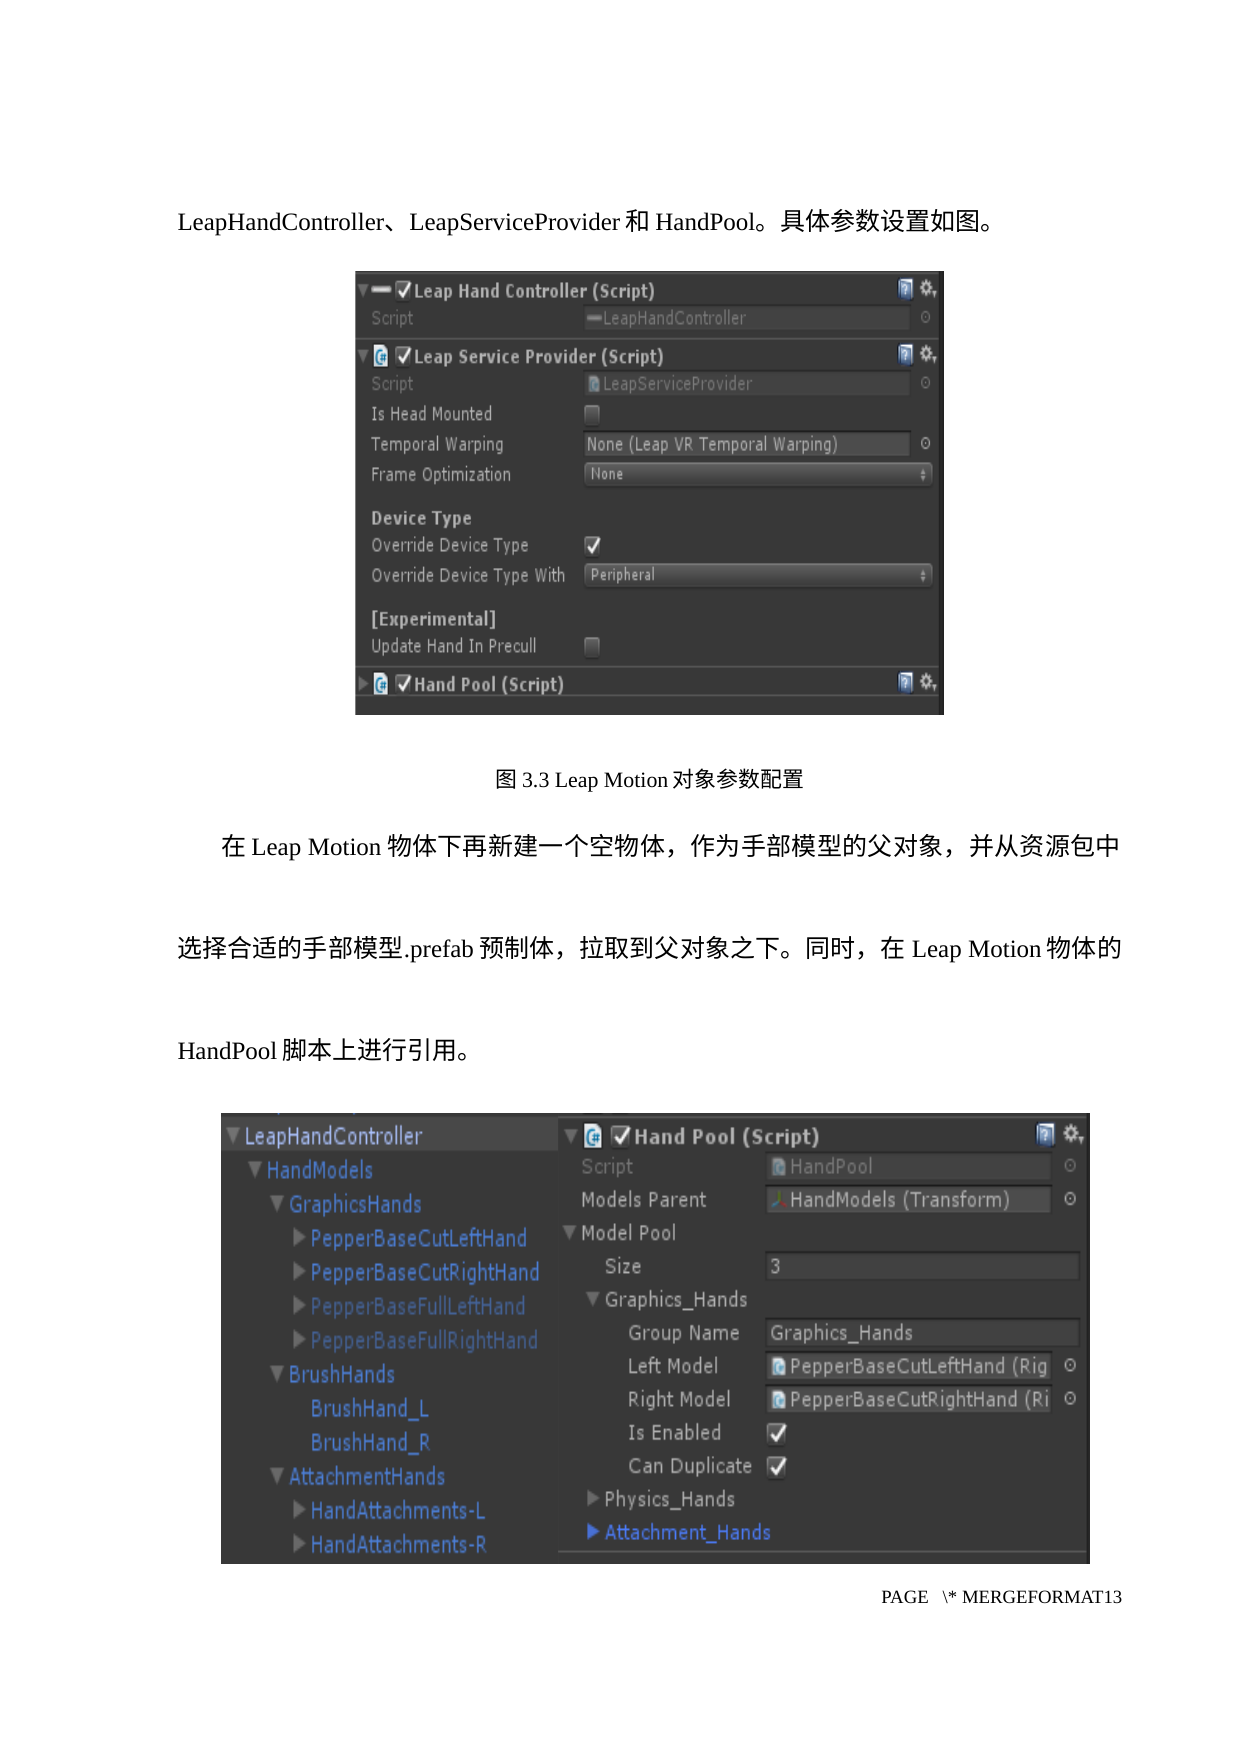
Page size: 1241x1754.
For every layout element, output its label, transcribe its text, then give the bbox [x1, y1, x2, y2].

picture [355, 271, 944, 715]
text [177, 185, 1122, 253]
text 在Leap Motion物体下再新建一个空物体，作为手部模型的父对象，并从资源包中选择合适的手部模型.prefab预制体，拉取到父对象之下。同时，在Leap Motion物体的HandPool脚本上进行引用。 [177, 811, 1122, 1083]
picture [221, 1113, 1090, 1564]
text 图3.3 Leap Motion对象参数配置 [177, 761, 1122, 795]
